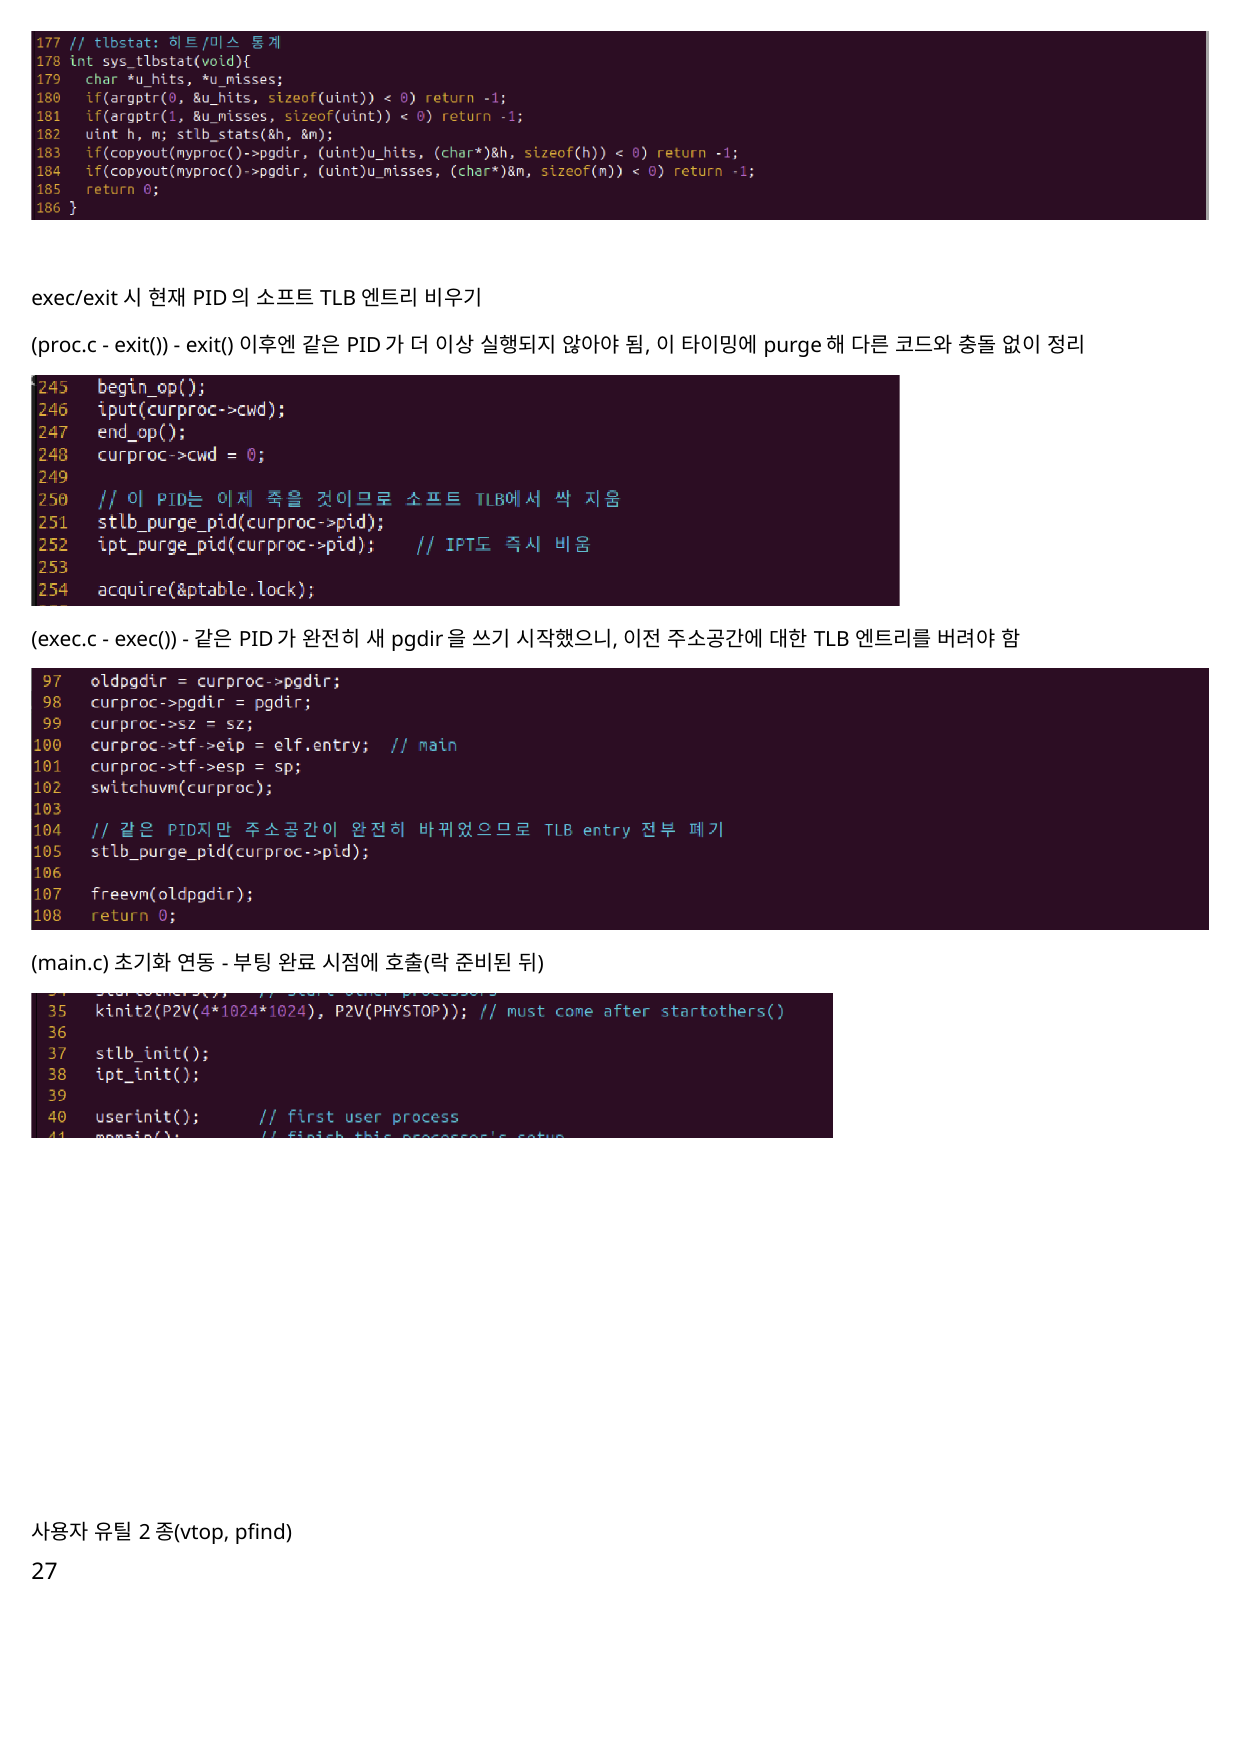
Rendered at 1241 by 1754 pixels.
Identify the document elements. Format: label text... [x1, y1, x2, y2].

picture [31, 668, 1209, 930]
text (exec.c - exec()) - 같은 PID가 완전히 새 pgdir을 쓰기 시작했으니, 이전 주소공간에 대한 TLB 엔트리를 버려야 함 [31, 622, 1209, 652]
text (main.c) 초기화 연동 - 부팅 완료 시점에 호출(락 준비된 뒤) [31, 946, 1209, 977]
text 사용자 유틸 2종(vtop, pfind) [31, 1516, 1209, 1546]
text exec/exit 시 현재 PID의 소프트 TLB 엔트리 비우기 [31, 281, 1209, 311]
picture [31, 993, 833, 1138]
picture [31, 31, 1209, 220]
text (proc.c - exit()) - exit() 이후엔 같은 PID가 더 이상 실행되지 않아야 됨, 이 타이밍에 purge해 다른 코드와 충돌 없이 정리 [31, 328, 1209, 358]
picture [31, 375, 900, 606]
